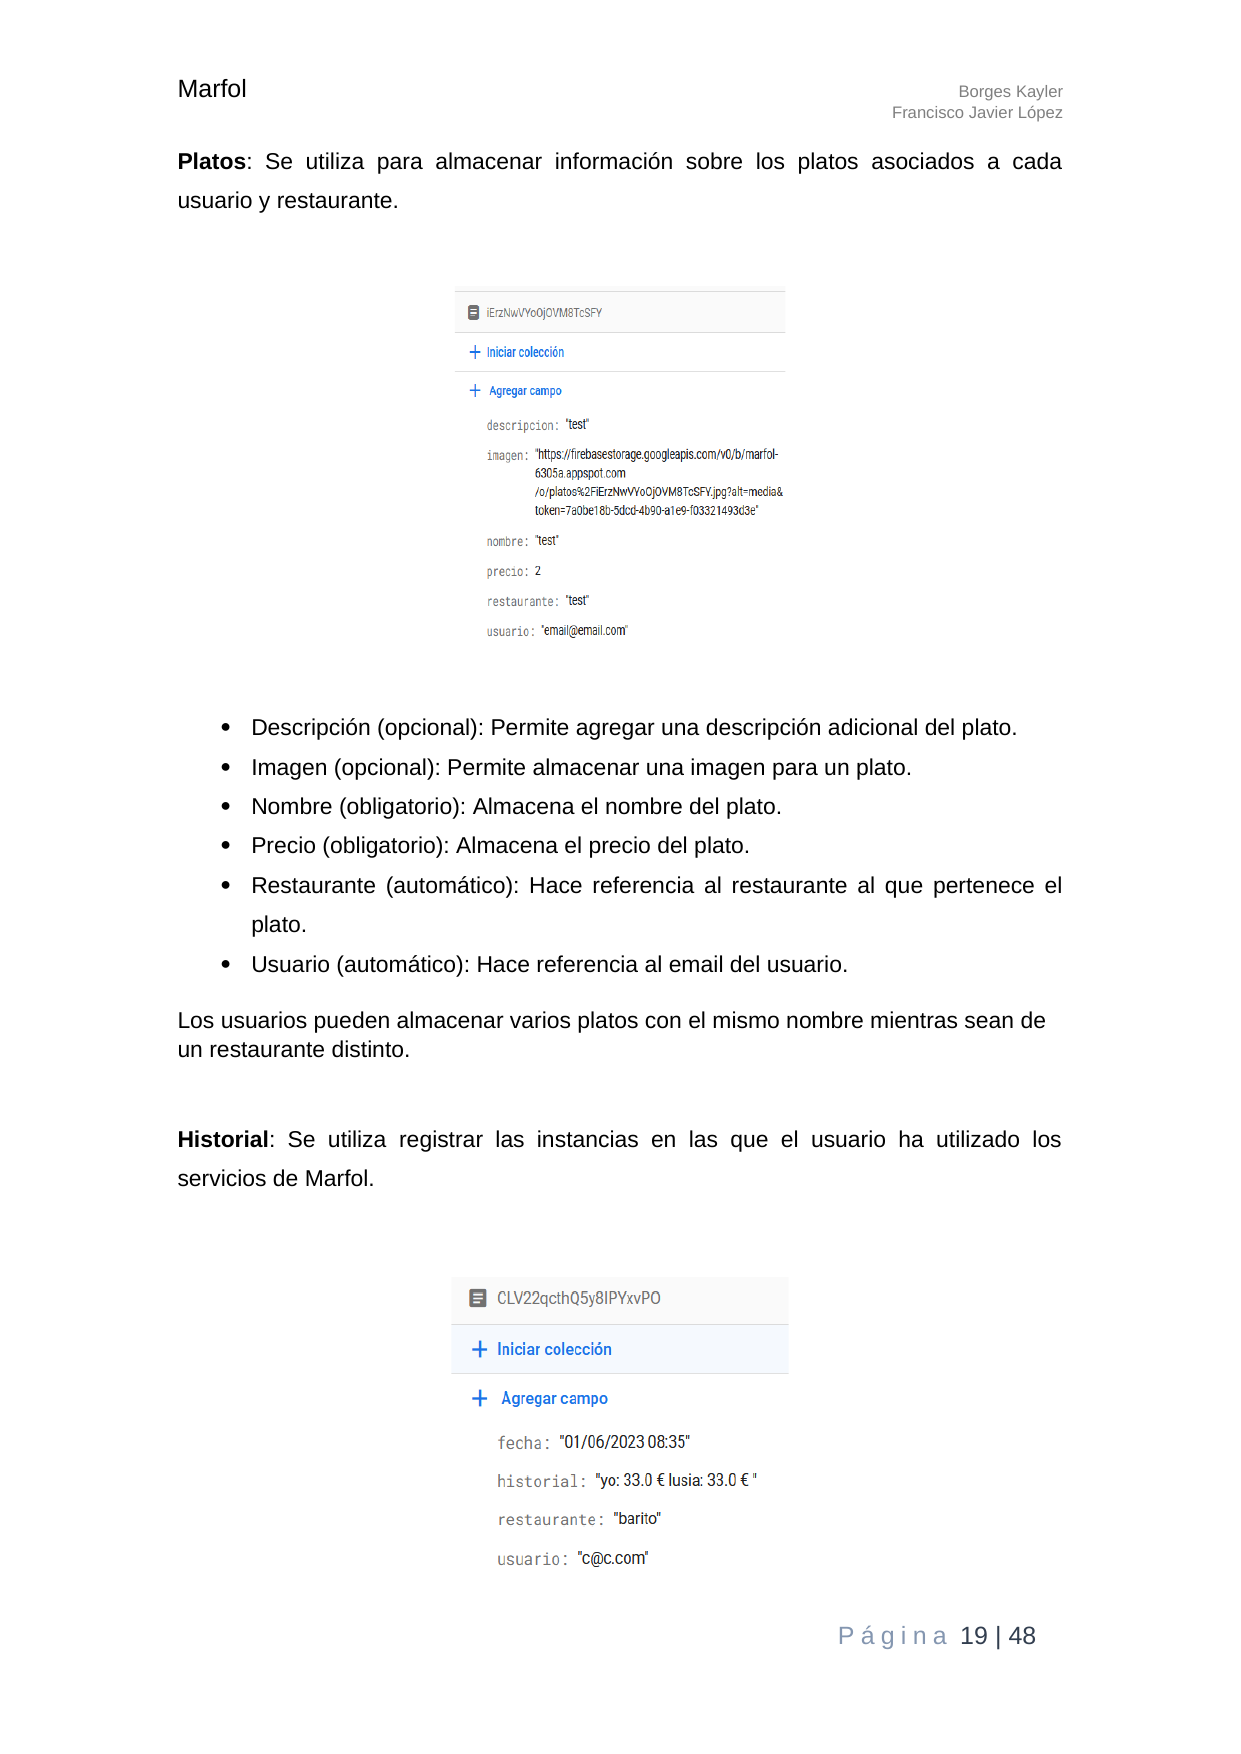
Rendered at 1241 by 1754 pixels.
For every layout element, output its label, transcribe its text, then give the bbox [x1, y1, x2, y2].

list Nombre (obligatorio): Almacena el nombre del plato. [222, 793, 1063, 819]
text Los usuarios pueden almacenar varios platos con el mismo nombre mientras sean de un restaurante distinto. [177, 1007, 1063, 1062]
list Precio (obligatorio): Almacena el precio del plato. [222, 832, 1063, 859]
text Platos: Se utiliza para almacenar información sobre los platos asociados a cada usuario y restaurante. [177, 148, 1063, 213]
picture [451, 1277, 789, 1593]
picture [454, 286, 786, 640]
list Descripción (opcional): Permite agregar una descripción adicional del plato. [222, 714, 1063, 740]
list Imagen (opcional): Permite almacenar una imagen para un plato. [222, 753, 1063, 780]
list Restaurante (automático): Hace referencia al restaurante al que pertenece el plato. [222, 872, 1063, 938]
list Usuario (automático): Hace referencia al email del usuario. [222, 951, 1063, 977]
text Historial: Se utiliza registrar las instancias en las que el usuario ha utilizado los servicios de Marfol. [177, 1126, 1063, 1192]
